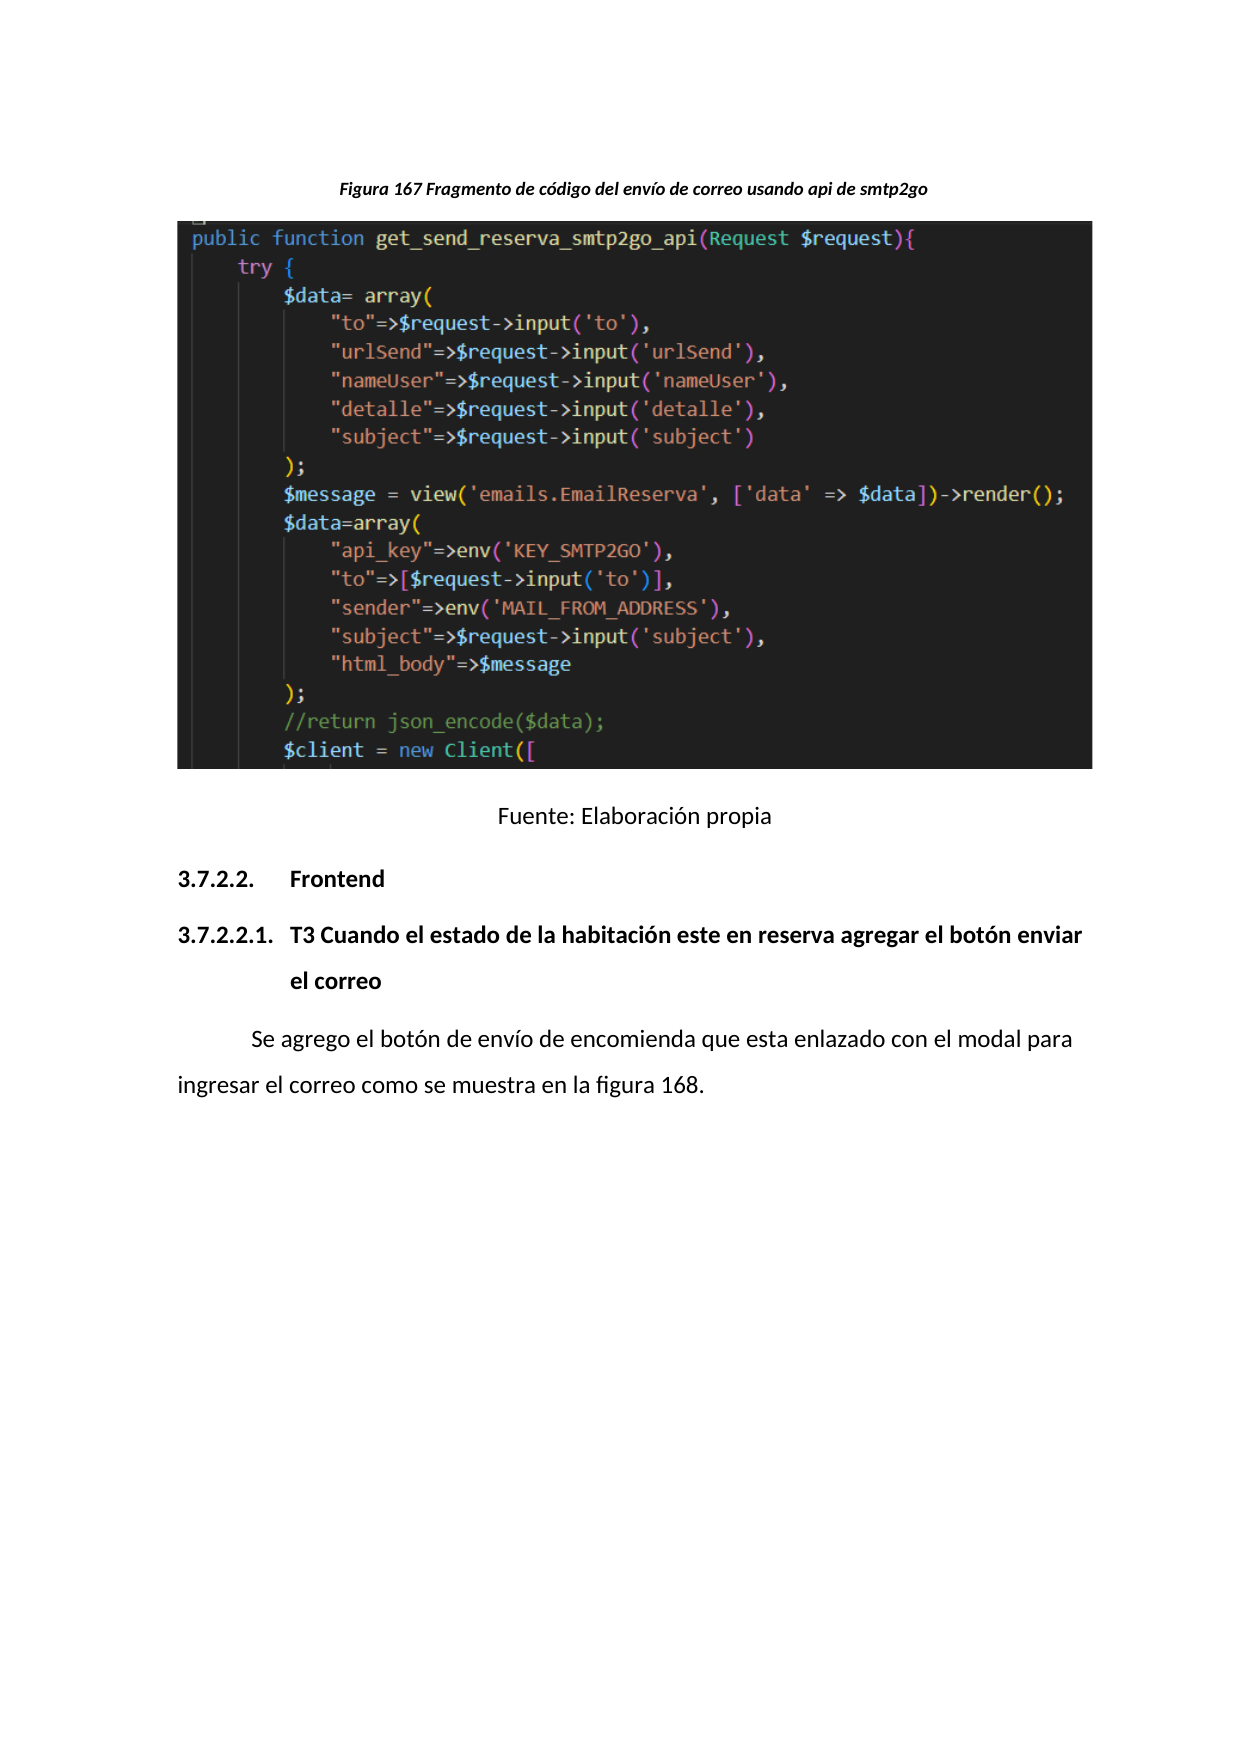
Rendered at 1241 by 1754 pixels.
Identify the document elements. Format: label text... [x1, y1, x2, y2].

text Fuente: Elaboración propia [177, 801, 1092, 831]
picture [177, 221, 1093, 769]
subtitle Frontend [177, 863, 1092, 893]
text Se agrego el botón de envío de encomienda que esta enlazado con el modal para ingresar el correo como se muestra en la figura 168. [177, 1023, 1092, 1099]
text Figura 167 Fragmento de código del envío de correo usando api de smtp2go [177, 177, 1092, 200]
subtitle T3 Cuando el estado de la habitación este en reserva agregar el botón enviar el correo [177, 919, 1092, 995]
